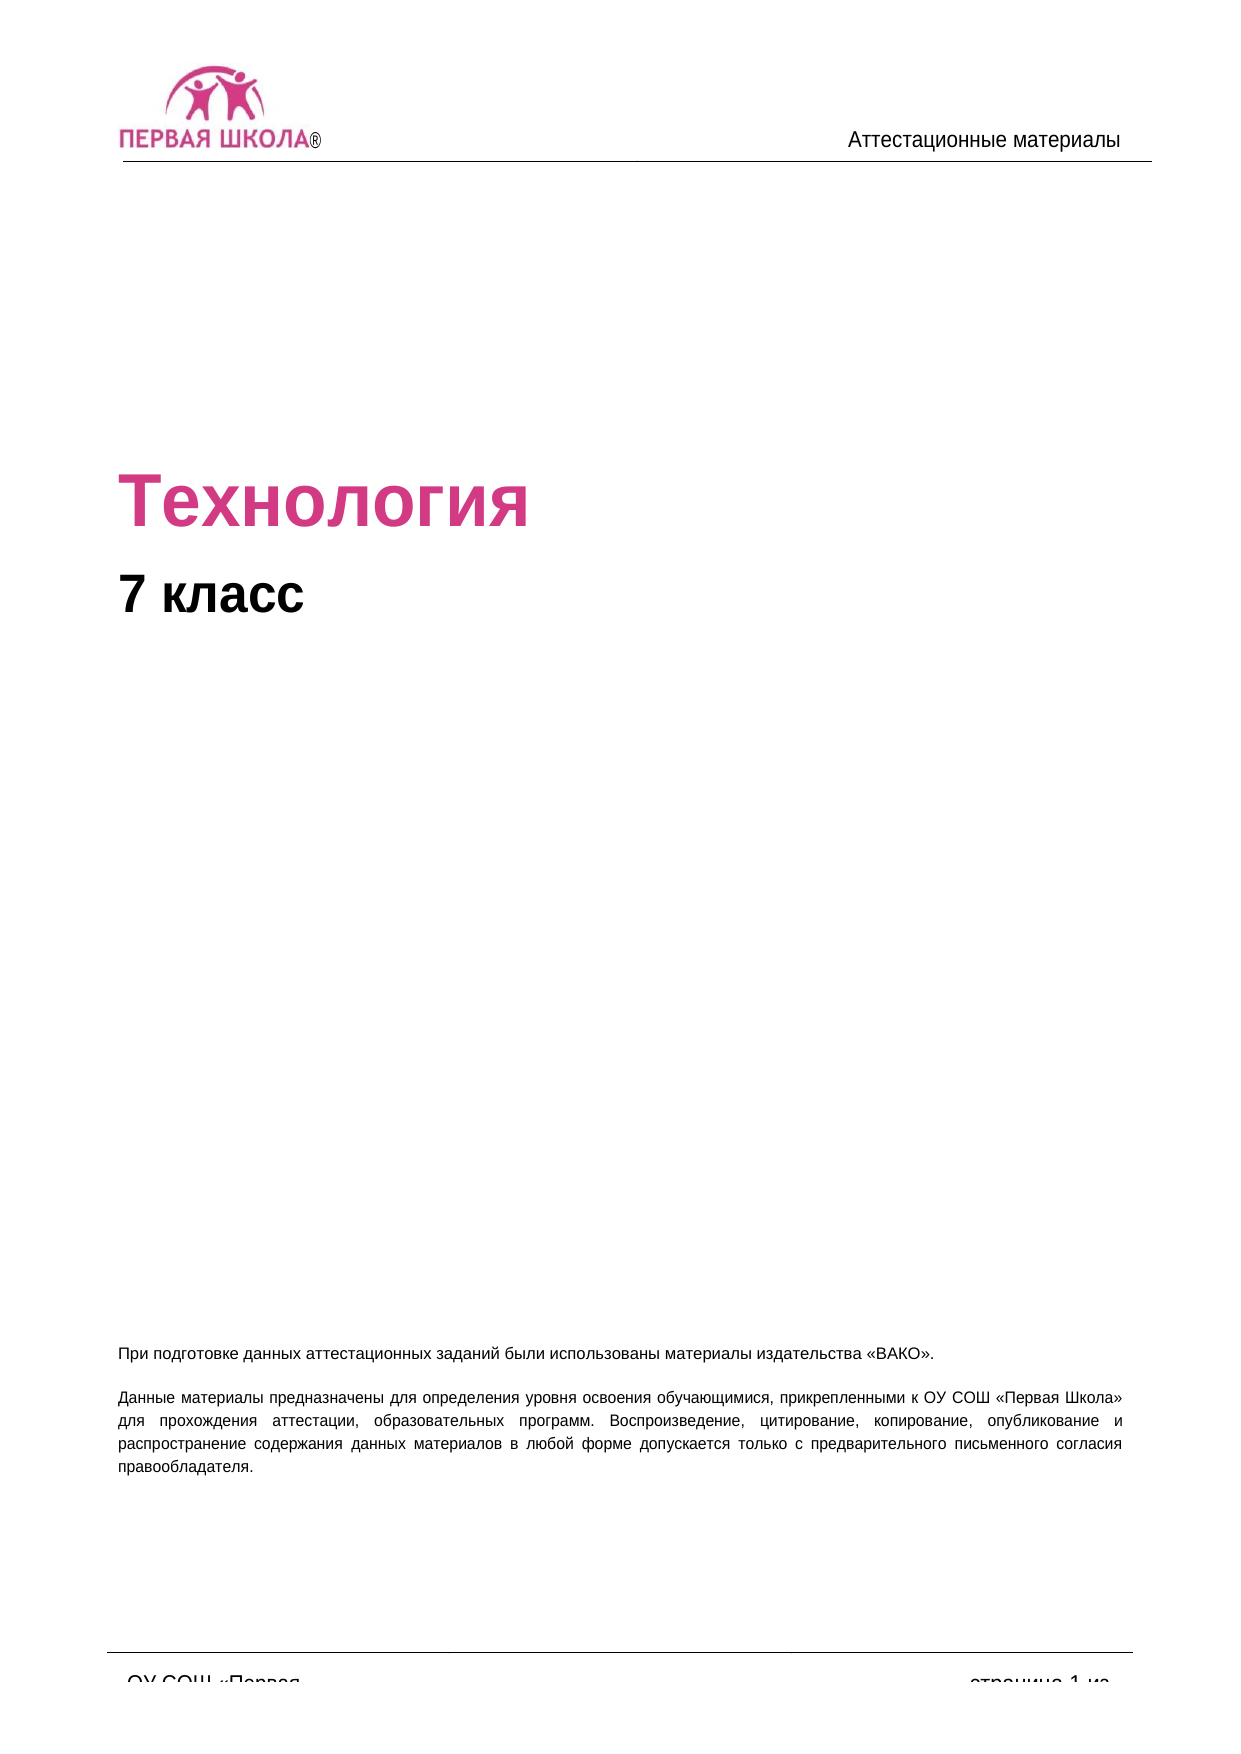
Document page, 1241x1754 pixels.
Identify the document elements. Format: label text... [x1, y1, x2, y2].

text Данные материалы предназначены для определения уровня освоения обучающимися, прикрепленными к ОУ СОШ «Первая Школа» для прохождения аттестации, образовательных программ. Воспроизведение, цитирование, копирование, опубликование и распространение содержания данных материалов в любой форме допускается только с предварительного письменного согласия правообладателя. [118, 1388, 1123, 1476]
text При подготовке данных аттестационных заданий были использованы материалы издательства «ВАКО». [118, 1343, 1178, 1363]
picture [118, 63, 310, 148]
subtitle 7 класс [118, 562, 1178, 624]
text Технология [118, 460, 1178, 543]
